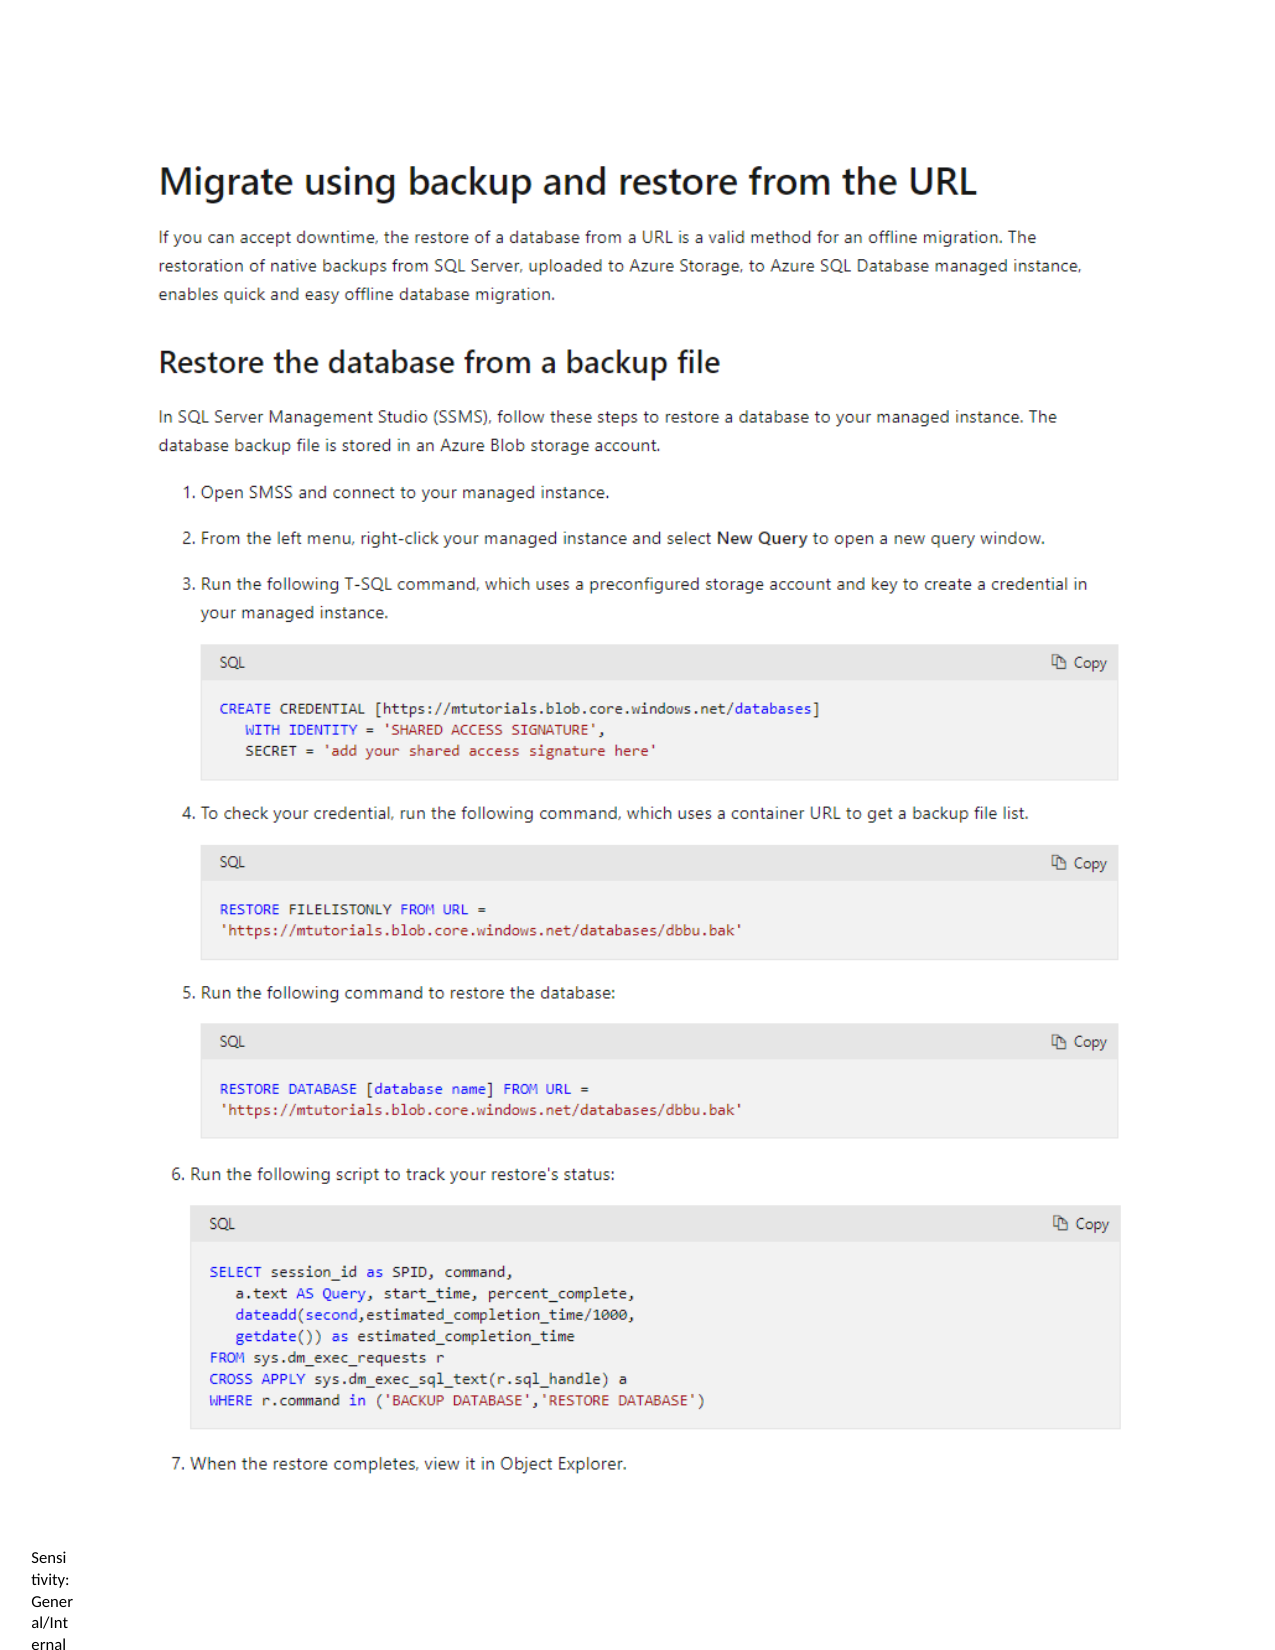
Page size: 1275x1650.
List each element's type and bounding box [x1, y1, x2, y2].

picture [150, 150, 1125, 1476]
